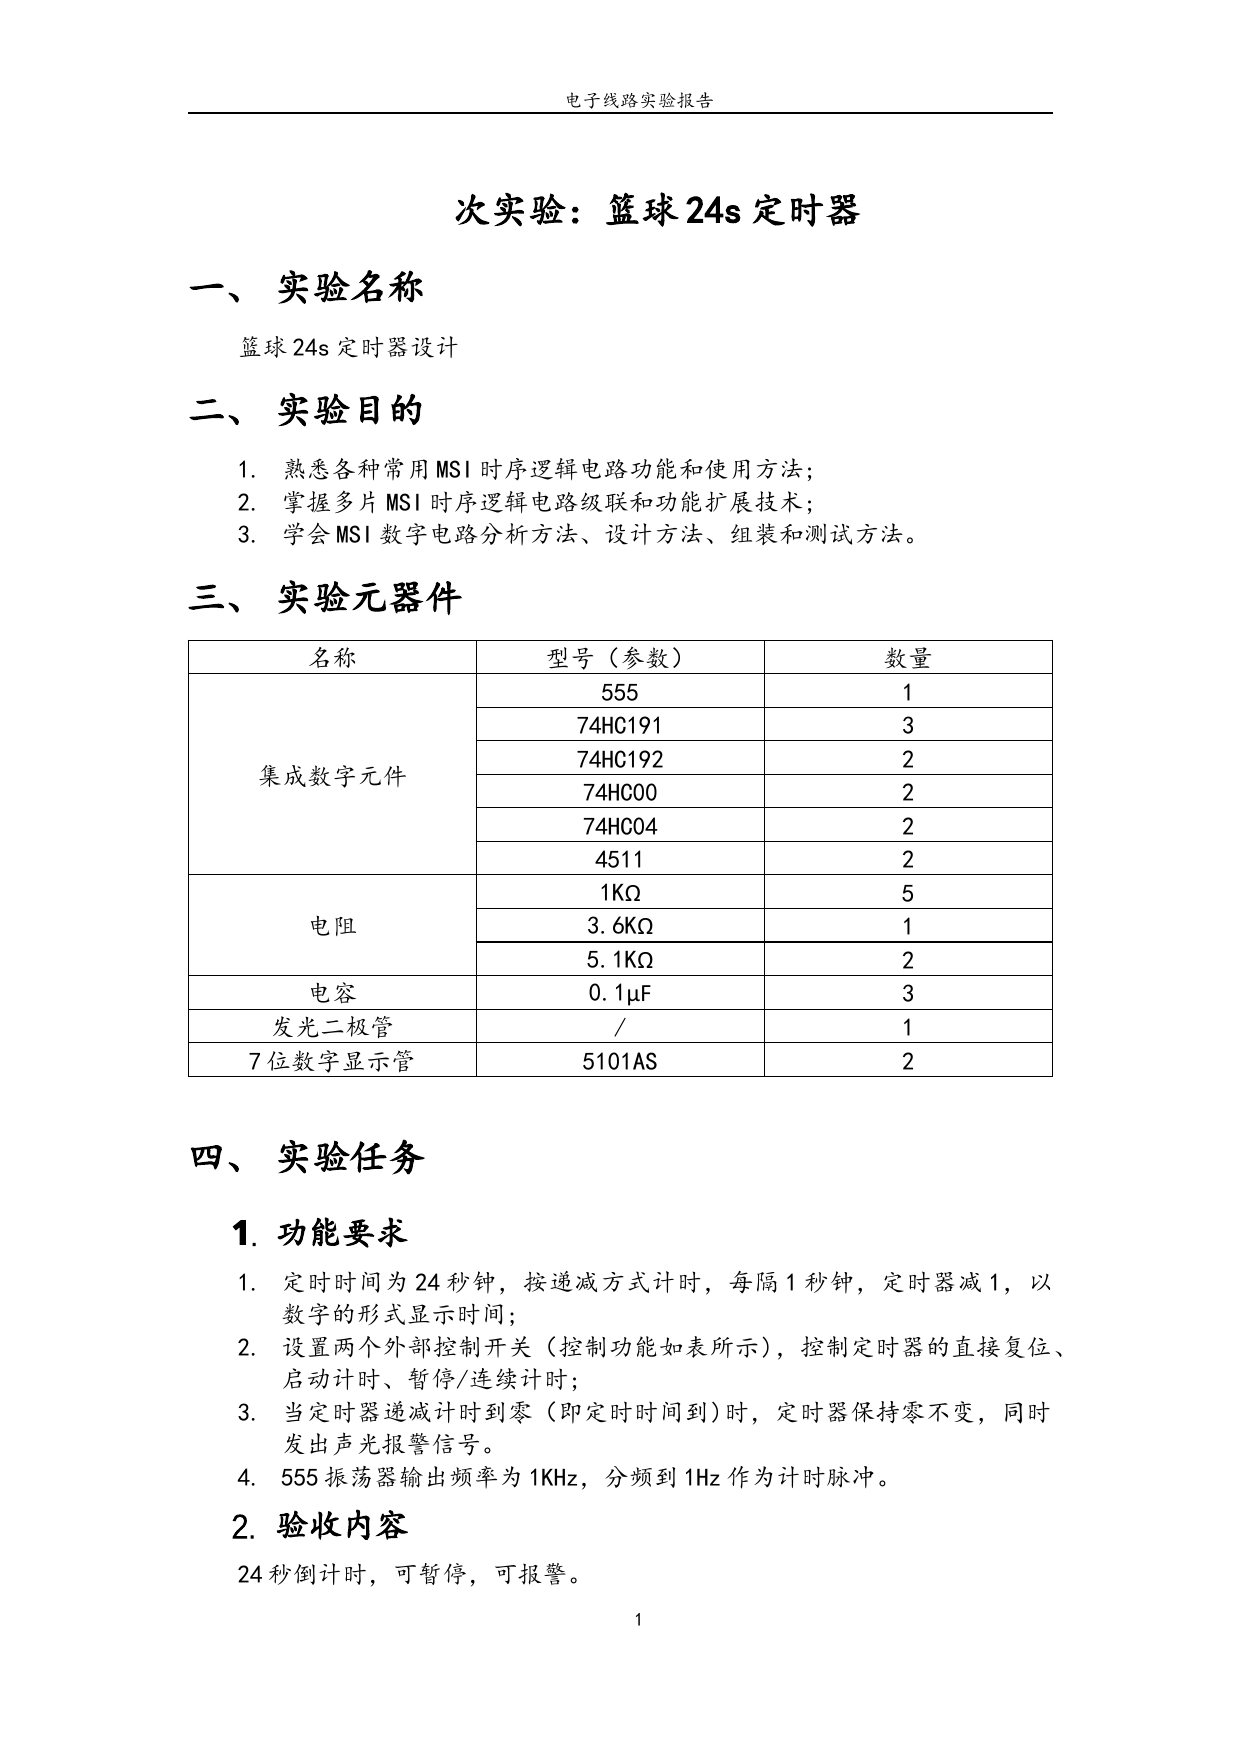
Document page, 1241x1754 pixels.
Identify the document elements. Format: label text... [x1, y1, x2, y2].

text 24秒倒计时，可暂停，可报警。 [187, 1557, 1053, 1589]
subtitle 实验目的 [187, 374, 1053, 439]
table_cell 5 [765, 875, 1052, 908]
subtitle 实验名称 [187, 252, 1053, 317]
table_cell 集成数字元件 [189, 674, 476, 874]
table_cell 电容 [189, 976, 476, 1008]
table_cell 1 [765, 909, 1052, 941]
table_cell 2 [765, 808, 1052, 841]
table_cell 电阻 [189, 875, 476, 975]
list 定时时间为24秒钟，按递减方式计时，每隔1秒钟，定时器减1，以数字的形式显示时间; [237, 1264, 1053, 1329]
table_cell 3 [765, 708, 1052, 740]
table_cell 2 [765, 842, 1052, 874]
subtitle 第八次实验：篮球24s定时器 [187, 174, 1053, 239]
table_cell 3 [765, 976, 1052, 1008]
list 掌握多片MSI时序逻辑电路级联和功能扩展技术; [237, 484, 1053, 517]
table_cell 74HC00 [477, 775, 764, 807]
table_cell 0.1μF [477, 976, 764, 1008]
table_cell 1 [765, 674, 1052, 707]
table_header 名称 [189, 641, 476, 673]
table_header 数量 [765, 641, 1052, 673]
text 篮球24s定时器设计 [187, 329, 1053, 362]
table_cell 7位数字显示管 [189, 1043, 476, 1076]
table_header 型号（参数） [477, 641, 764, 673]
table_cell 74HC191 [477, 708, 764, 740]
table_cell 555 [477, 674, 764, 707]
table_cell 74HC04 [477, 808, 764, 841]
table_cell 1KΩ [477, 875, 764, 908]
subtitle 验收内容 [231, 1492, 1053, 1557]
table_cell 5.1KΩ [477, 943, 764, 975]
table_cell 2 [765, 1043, 1052, 1076]
table_cell 2 [765, 775, 1052, 807]
list 当定时器递减计时到零（即定时时间到)时，定时器保持零不变，同时发出声光报警信号。 [237, 1394, 1053, 1459]
table_cell 发光二极管 [189, 1010, 476, 1042]
table_cell 1 [765, 1010, 1052, 1042]
subtitle 实验元器件 [187, 562, 1053, 627]
subtitle 功能要求 [231, 1199, 1053, 1264]
list 学会MSI数字电路分析方法、设计方法、组装和测试方法。 [237, 517, 1053, 549]
table_cell 74HC192 [477, 741, 764, 774]
table_cell 2 [765, 943, 1052, 975]
list 设置两个外部控制开关（控制功能如表所示)，控制定时器的直接复位、启动计时、暂停/连续计时; [237, 1329, 1053, 1394]
list 555振荡器输出频率为1KHz，分频到1Hz作为计时脉冲。 [237, 1459, 1053, 1492]
table_cell 2 [765, 741, 1052, 774]
table_cell 4511 [477, 842, 764, 874]
table_cell / [477, 1010, 764, 1042]
subtitle 实验任务 [187, 1122, 1053, 1187]
list 熟悉各种常用MSI时序逻辑电路功能和使用方法; [237, 452, 1053, 484]
table_cell 5101AS [477, 1043, 764, 1076]
table_cell 3.6KΩ [477, 909, 764, 941]
